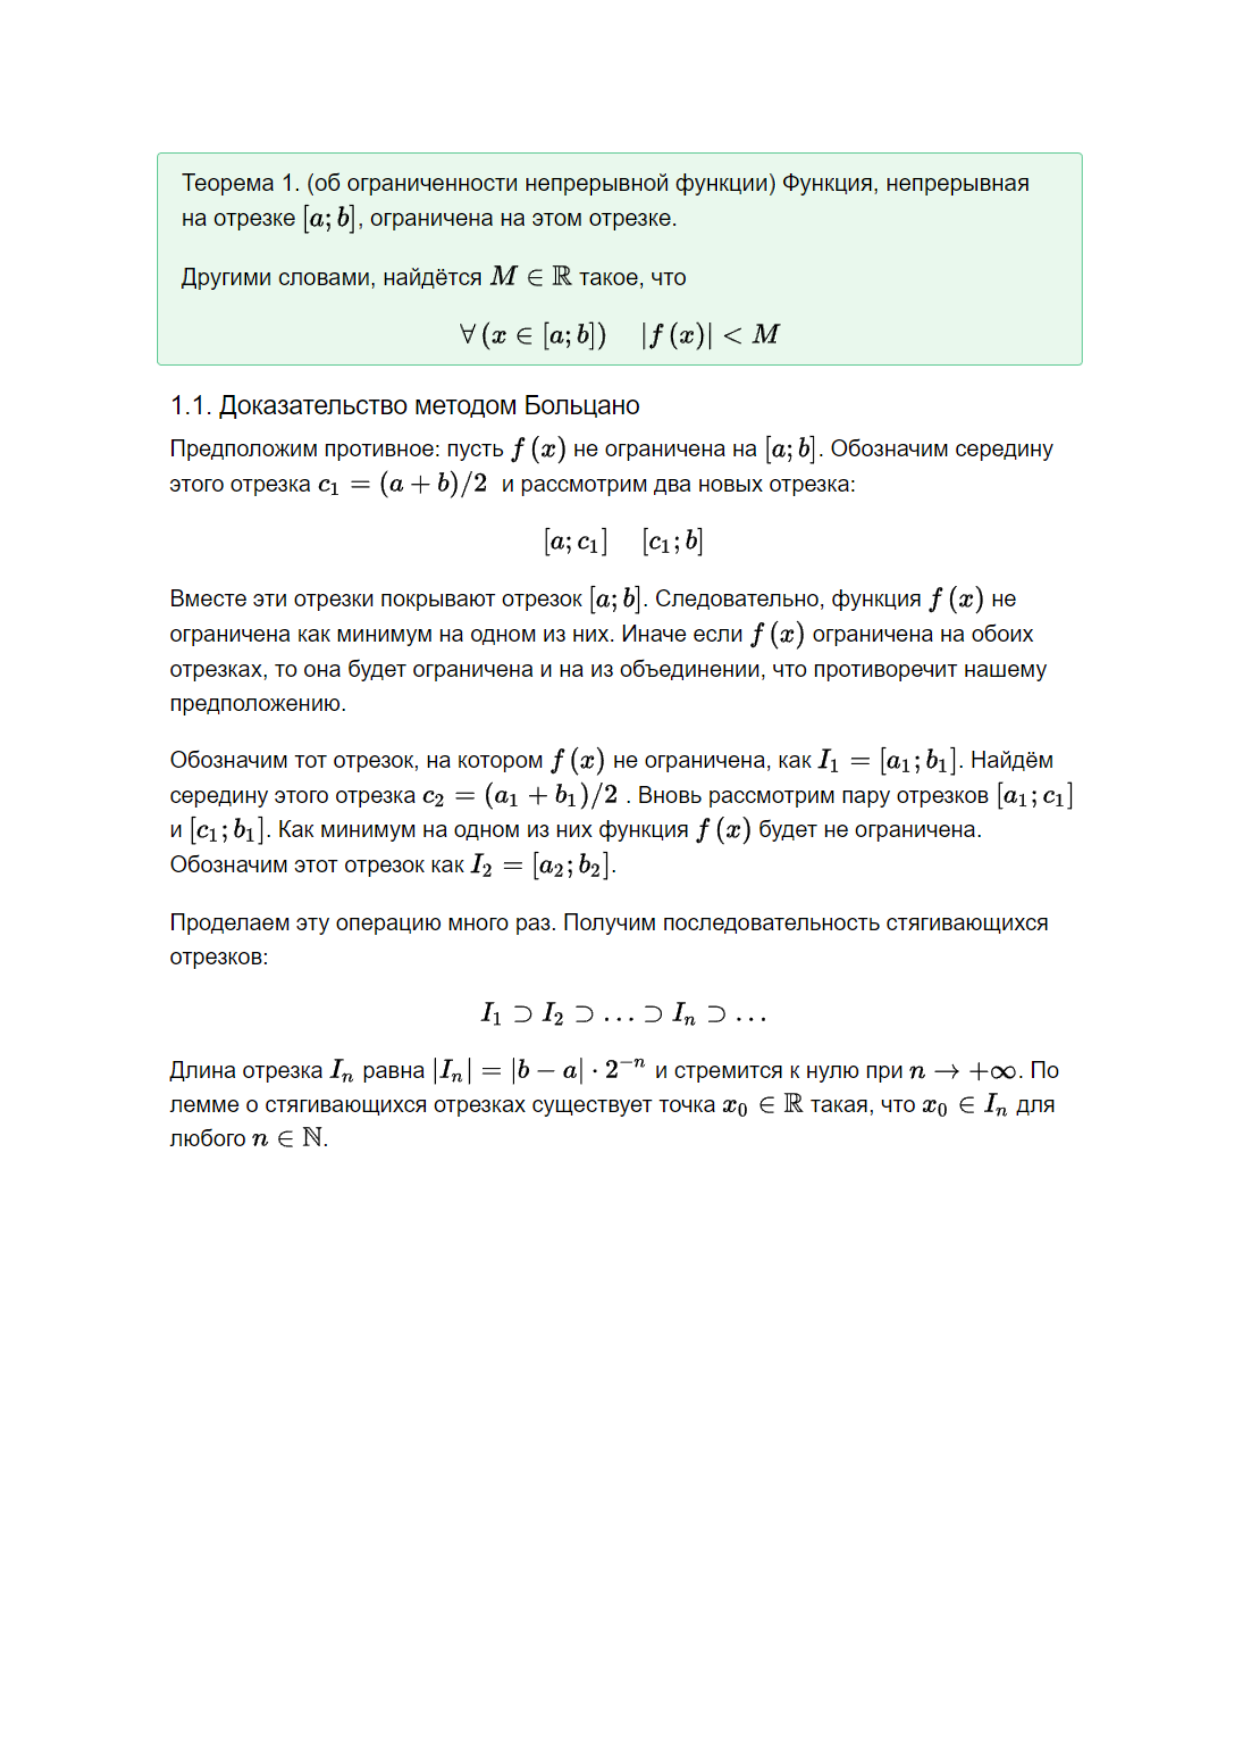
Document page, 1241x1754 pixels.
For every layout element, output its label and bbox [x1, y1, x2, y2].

picture [150, 378, 1091, 1177]
picture [150, 150, 1091, 375]
